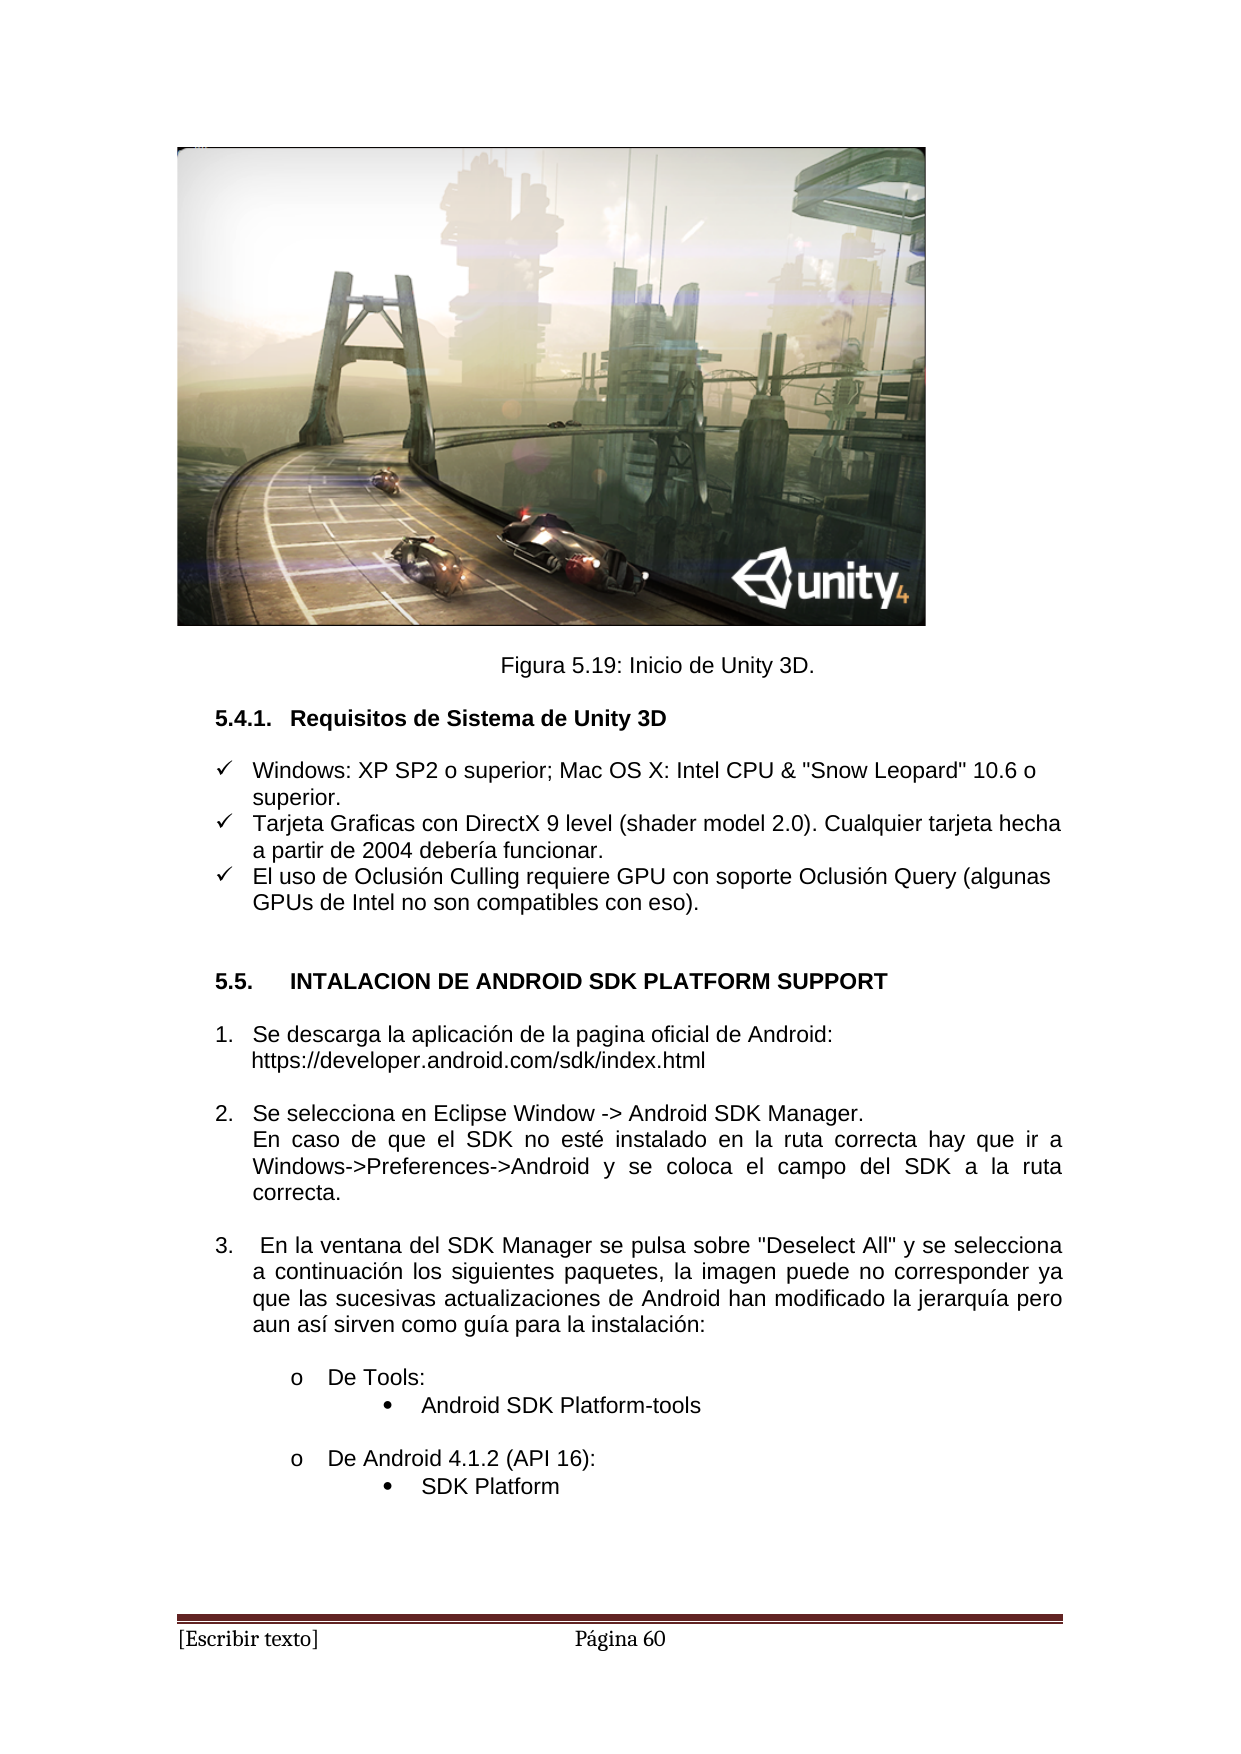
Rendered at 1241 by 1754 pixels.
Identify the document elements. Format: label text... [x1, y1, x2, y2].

list Requisitos de Sistema de Unity 3D [215, 705, 1063, 731]
list De Tools: [290, 1364, 1063, 1392]
list En la ventana del SDK Manager se pulsa sobre "Deselect All" y se selecciona a continuación los siguientes paquetes, la imagen puede no corresponder ya que las sucesivas actualizaciones de Android han modificado la jerarquía pero aun así sirven como guía para la instalación: [215, 1232, 1063, 1337]
list Android SDK Platform-tools [383, 1392, 1063, 1418]
list Se selecciona en Eclipse Window -> Android SDK Manager. [215, 1100, 1063, 1126]
list Tarjeta Graficas con DirectX 9 level (shader model 2.0). Cualquier tarjeta hecha a partir de 2004 debería funcionar. [215, 810, 1063, 863]
list Windows: XP SP2 o superior; Mac OS X: Intel CPU & "Snow Leopard" 10.6 o superior. [215, 757, 1063, 810]
picture [177, 147, 926, 626]
text https://developer.android.com/sdk/index.html [251, 1047, 1063, 1074]
list INTALACION DE ANDROID SDK PLATFORM SUPPORT [215, 968, 1063, 995]
text Figura 5.19: Inicio de Unity 3D. [252, 652, 1063, 678]
text En caso de que el SDK no esté instalado en la ruta correcta hay que ir a Windows->Preferences->Android y se coloca el campo del SDK a la ruta correcta. [252, 1126, 1063, 1206]
list El uso de Oclusión Culling requiere GPU con soporte Oclusión Query (algunas GPUs de Intel no son compatibles con eso). [215, 863, 1063, 916]
list Se descarga la aplicación de la pagina oficial de Android: [215, 1021, 1063, 1047]
list De Android 4.1.2 (API 16): [290, 1445, 1063, 1473]
list SDK Platform [383, 1473, 1063, 1499]
